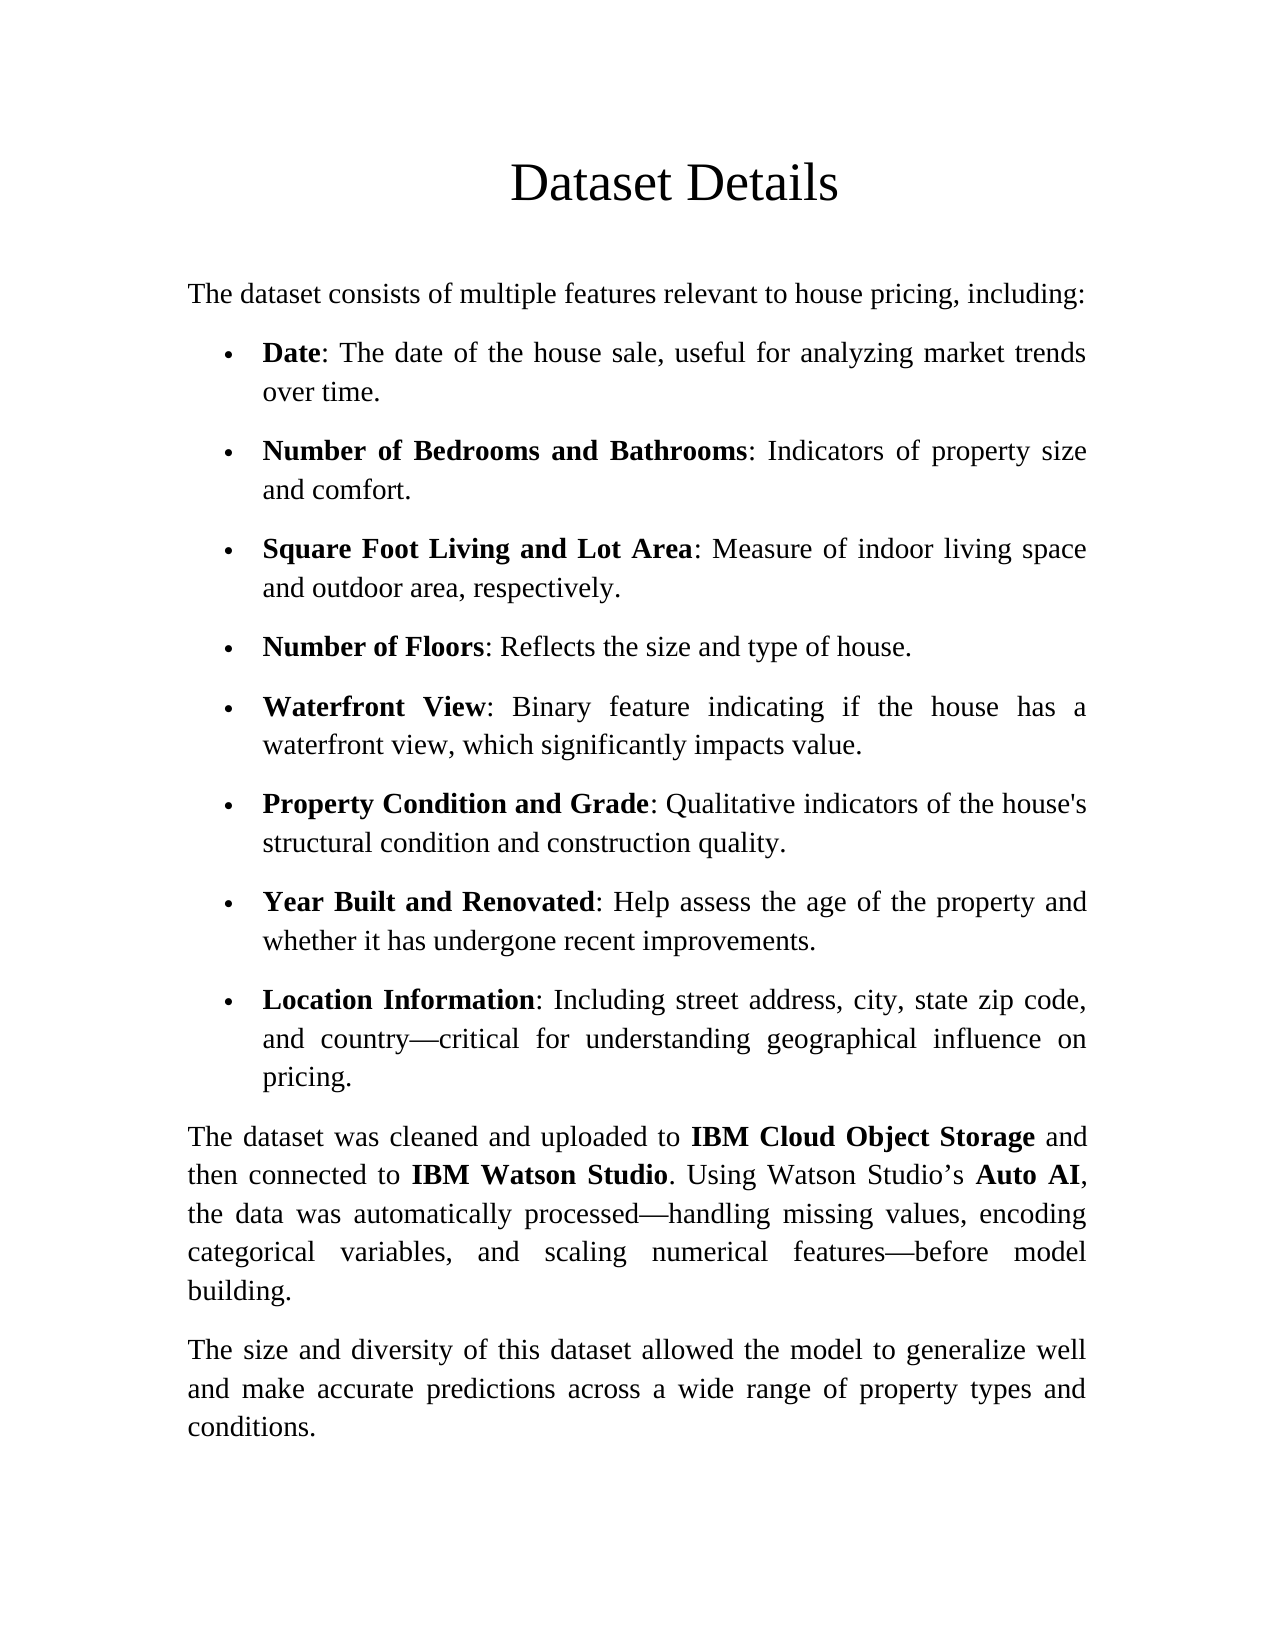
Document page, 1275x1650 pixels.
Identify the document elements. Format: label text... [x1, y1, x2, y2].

text The size and diversity of this dataset allowed the model to generalize well and make accurate predictions across a wide range of property types and conditions. [187, 1332, 1087, 1443]
list Waterfront View: Binary feature indicating if the house has a waterfront view, which significantly impacts value. [225, 689, 1087, 761]
list Date: The date of the house sale, useful for analyzing market trends over time. [225, 336, 1087, 408]
list Number of Bedrooms and Bathrooms: Indicators of property size and comfort. [225, 433, 1087, 506]
list Dataset Details [262, 150, 1087, 212]
list Square Foot Living and Lot Area: Measure of indoor living space and outdoor area, respectively. [225, 531, 1087, 603]
text The dataset consists of multiple features relevant to house pricing, including: [187, 242, 1087, 310]
list Property Condition and Grade: Qualitative indicators of the house's structural condition and construction quality. [225, 787, 1087, 859]
list Number of Floors: Reflects the size and type of house. [225, 629, 1087, 663]
list Location Information: Including street address, city, state zip code, and country—critical for understanding geographical influence on pricing. [225, 982, 1087, 1093]
text The dataset was cleaned and uploaded to IBM Cloud Object Storage and then connected to IBM Watson Studio. Using Watson Studio’s Auto AI, the data was automatically processed—handling missing values, encoding categorical variables, and scaling numerical features—before model building. [187, 1119, 1087, 1307]
list Year Built and Renovated: Help assess the age of the property and whether it has undergone recent improvements. [225, 884, 1087, 957]
